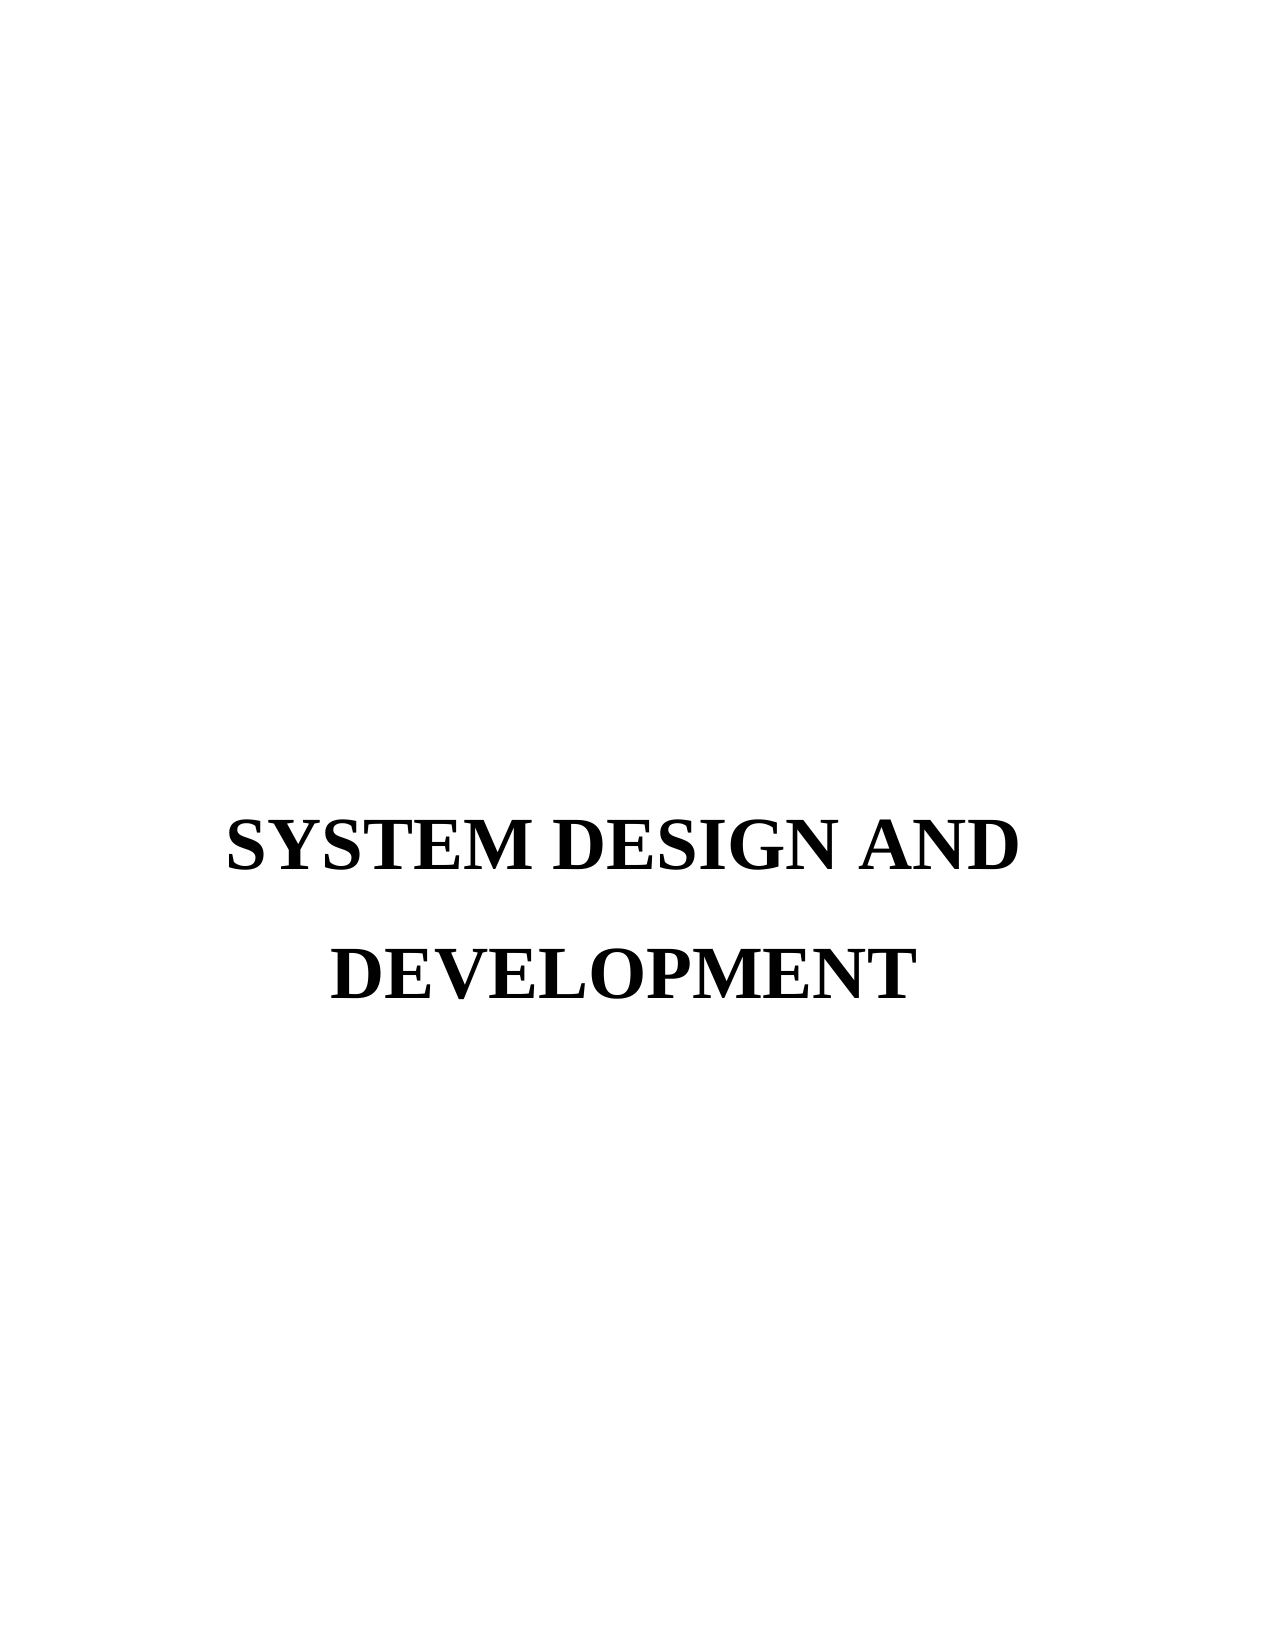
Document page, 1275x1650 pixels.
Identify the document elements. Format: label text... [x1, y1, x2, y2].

text SYSTEM DESIGN AND DEVELOPMENT [122, 799, 1125, 1015]
